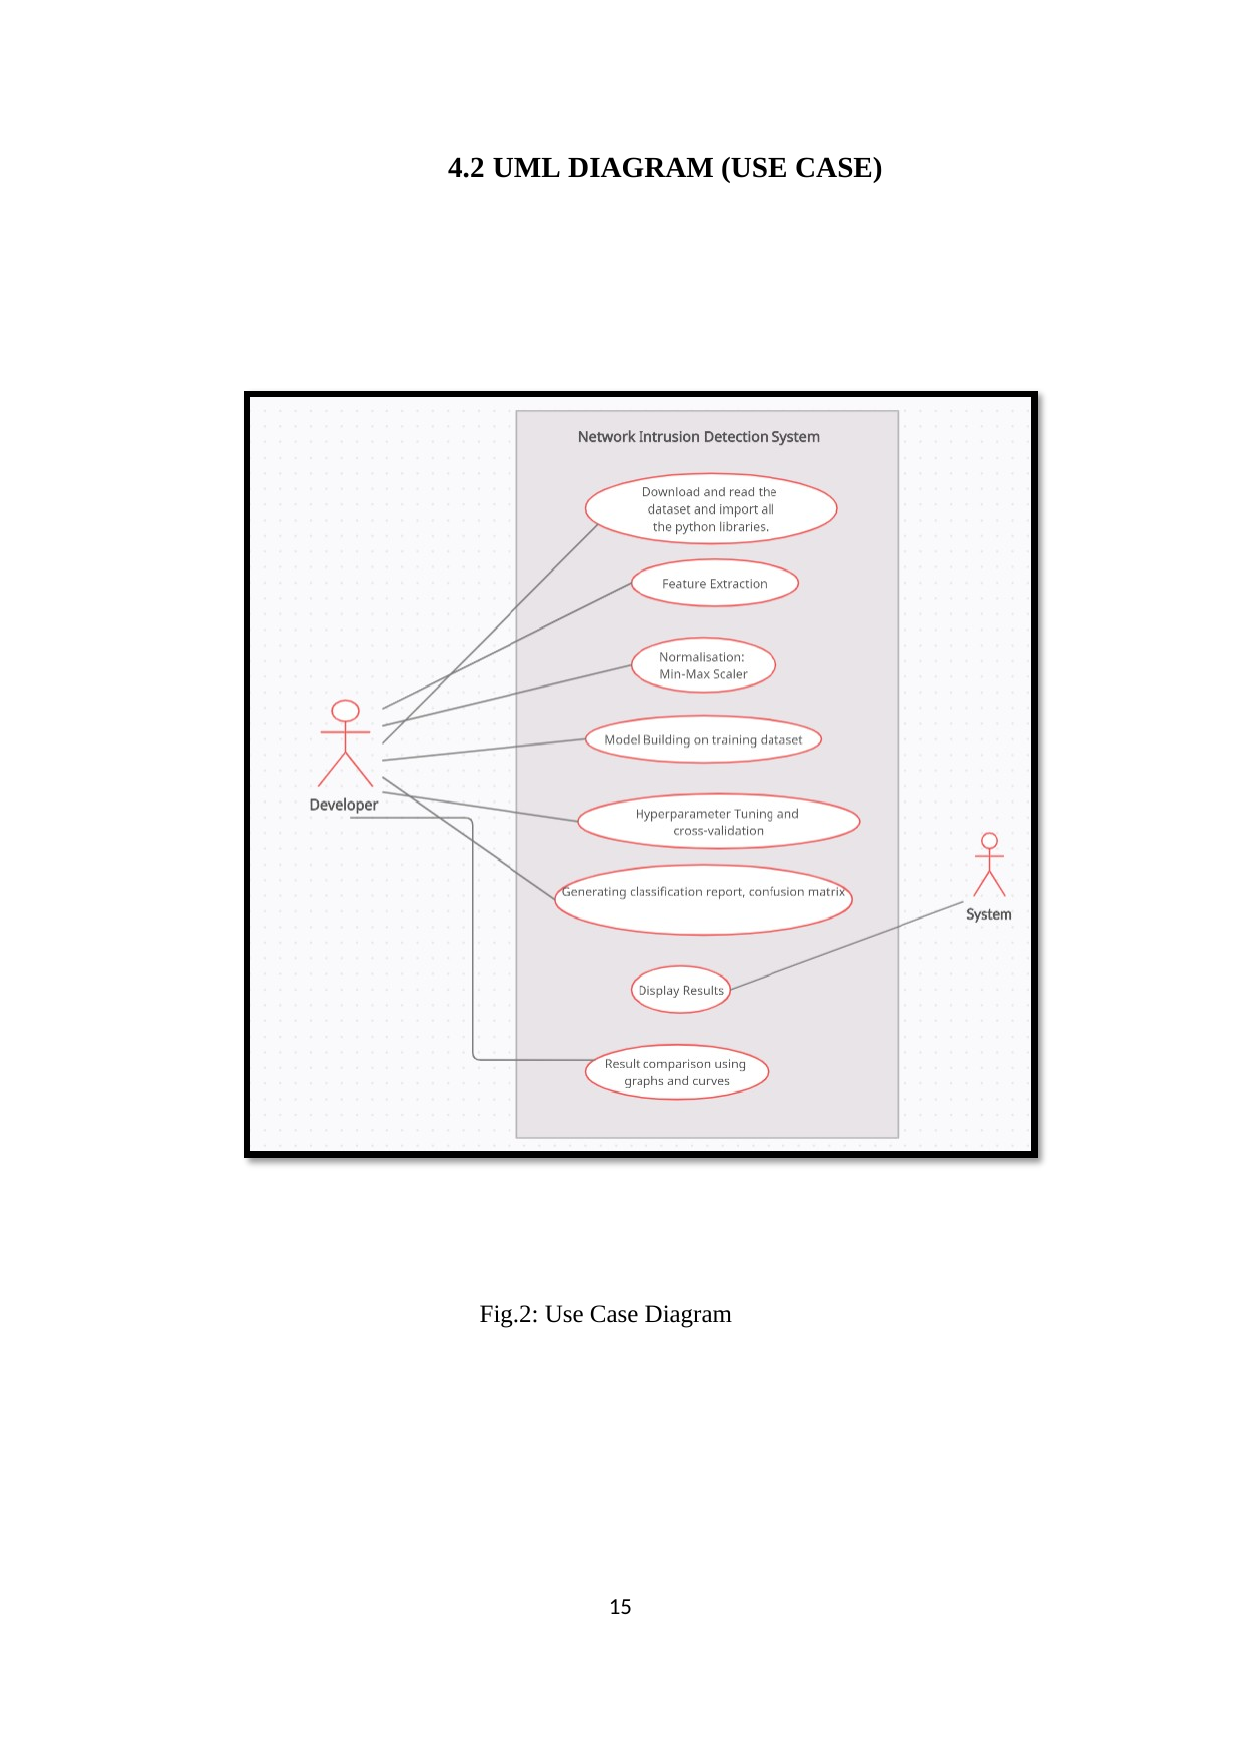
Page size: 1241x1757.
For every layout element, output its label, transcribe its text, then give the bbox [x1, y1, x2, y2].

list UML DIAGRAM (USE CASE) [448, 150, 1053, 183]
text Fig.2: Use Case Diagram [479, 1299, 1053, 1328]
picture [242, 388, 1050, 1171]
